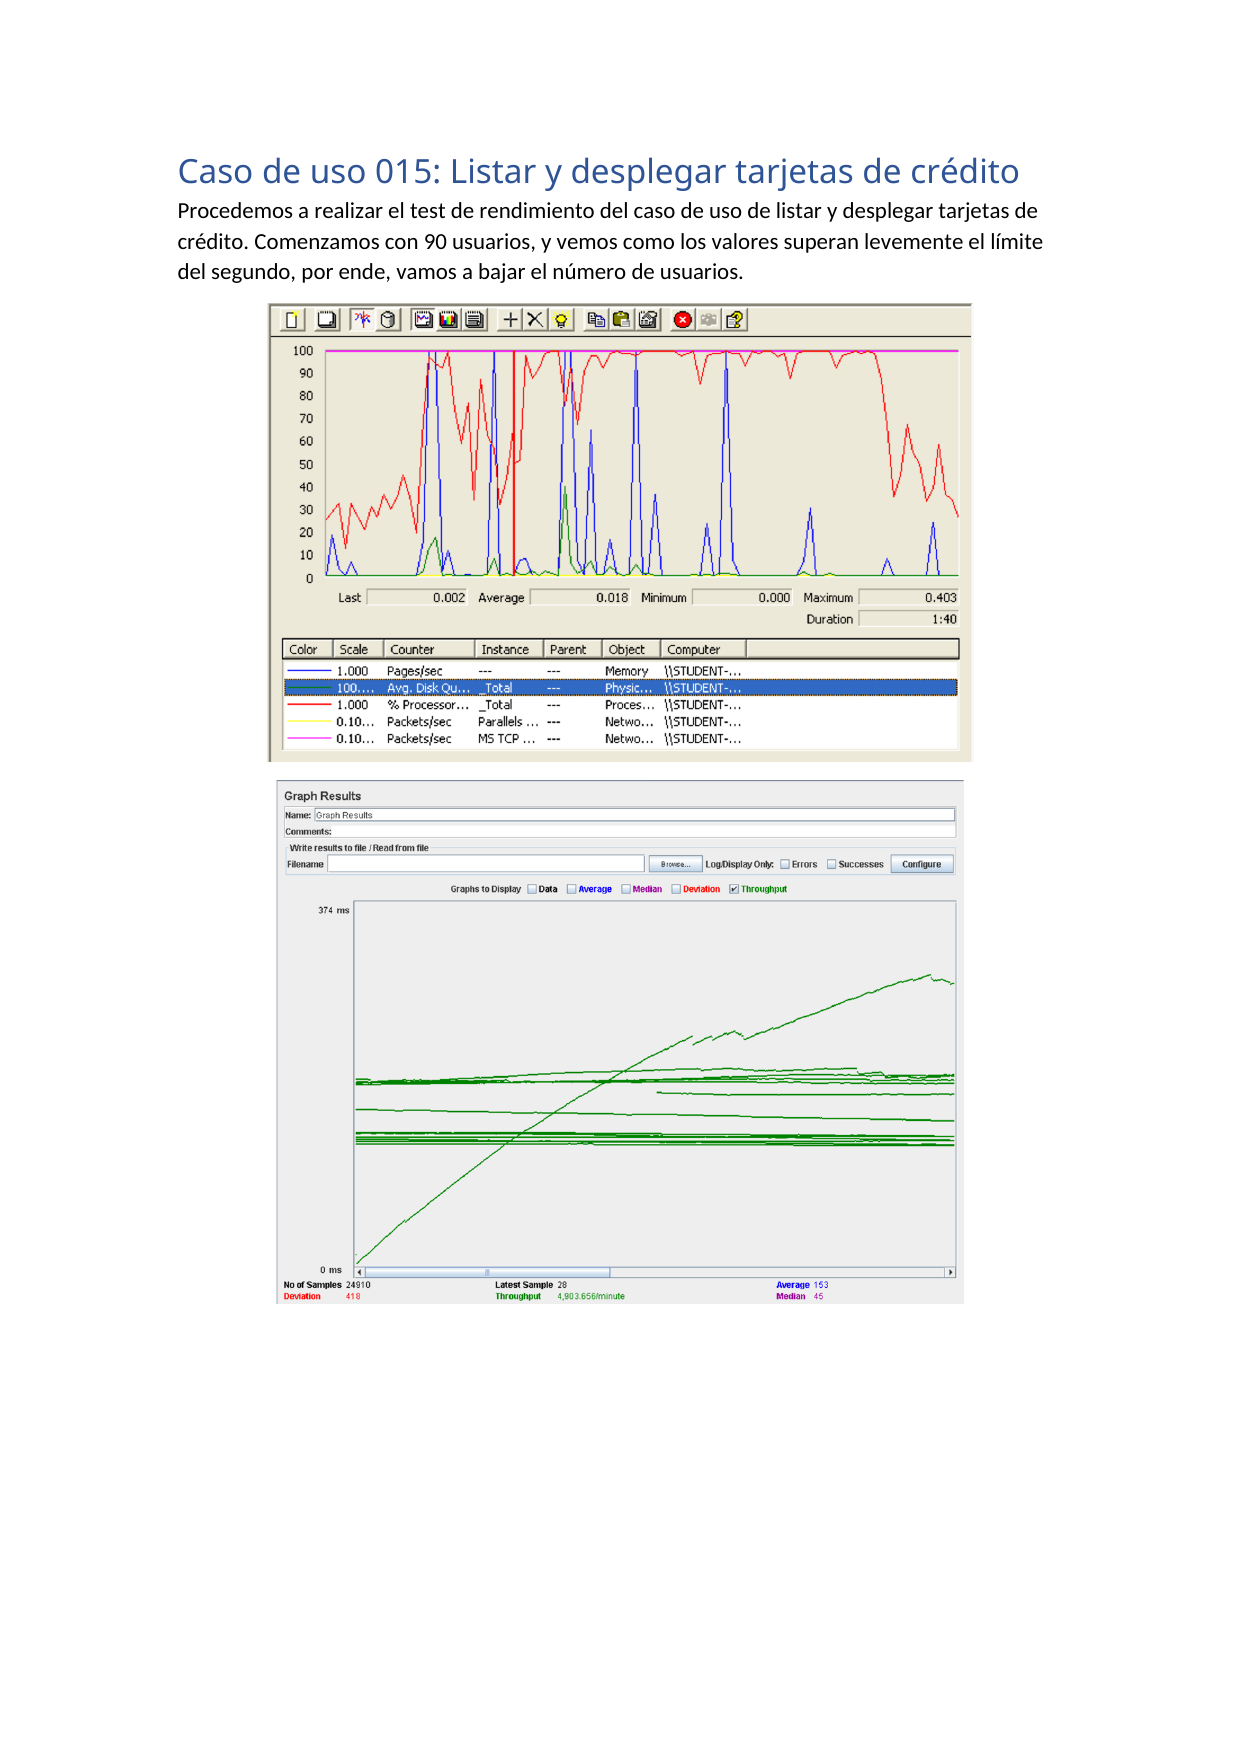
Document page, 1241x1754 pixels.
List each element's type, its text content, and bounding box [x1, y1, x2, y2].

text Procedemos a realizar el test de rendimiento del caso de uso de listar y desplegar tarjetas de crédito. Comenzamos con 90 usuarios, y vemos como los valores superan levemente el límite del segundo, por ende, vamos a bajar el número de usuarios. [177, 197, 1063, 285]
picture [266, 303, 974, 762]
picture [276, 780, 964, 1304]
subtitle Caso de uso 015: Listar y desplegar tarjetas de crédito [177, 148, 1063, 193]
